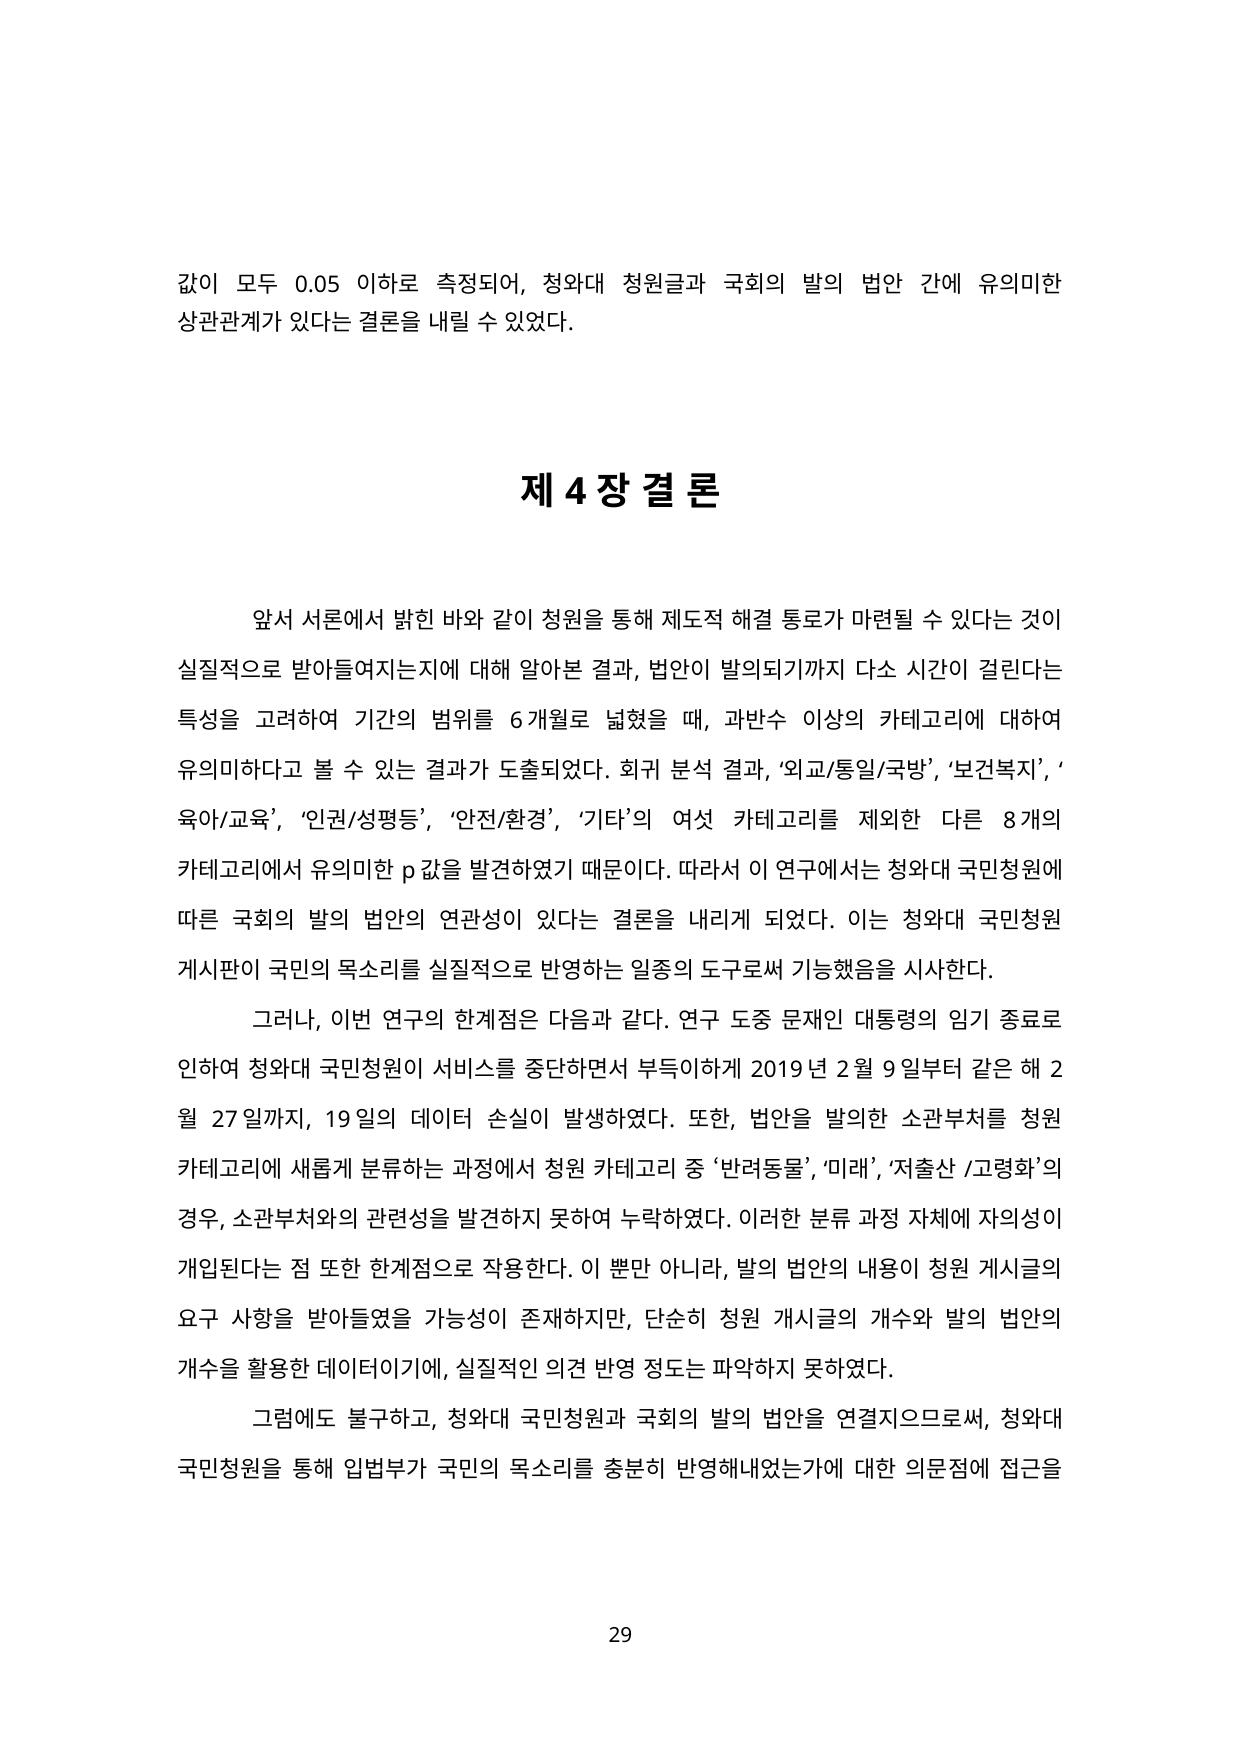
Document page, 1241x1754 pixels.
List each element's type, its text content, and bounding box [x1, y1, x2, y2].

text 제 4 장 결 론 [177, 461, 1063, 516]
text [177, 1401, 1063, 1484]
text 앞서 서론에서 밝힌 바와 같이 청원을 통해 제도적 해결 통로가 마련될 수 있다는 것이 실질적으로 받아들여지는지에 대해 알아본 결과, 법안이 발의되기까지 다소 시간이 걸린다는 특성을 고려하여 기간의 범위를 6개월로 넓혔을 때, 과반수 이상의 카테고리에 대하여 유의미하다고 볼 수 있는 결과가 도출되었다. 회귀 분석 결과, ‘외교/통일/국방’, ‘보건복지’, ‘육아/교육’, ‘인권/성평등’, ‘안전/환경’, ‘기타’의 여섯 카테고리를 제외한 다른 8개의 카테고리에서 유의미한 p값을 발견하였기 때문이다. 따라서 이 연구에서는 청와대 국민청원에 따른 국회의 발의 법안의 연관성이 있다는 결론을 내리게 되었다. 이는 청와대 국민청원 게시판이 국민의 목소리를 실질적으로 반영하는 일종의 도구로써 기능했음을 시사한다. [177, 602, 1063, 985]
text 그러나, 이번 연구의 한계점은 다음과 같다. 연구 도중 문재인 대통령의 임기 종료로 인하여 청와대 국민청원이 서비스를 중단하면서 부득이하게 2019년 2월 9일부터 같은 해 2월 27일까지, 19일의 데이터 손실이 발생하였다. 또한, 법안을 발의한 소관부처를 청원 카테고리에 새롭게 분류하는 과정에서 청원 카테고리 중 ‘반려동물’, ‘미래’, ‘저출산 /고령화’의 경우, 소관부처와의 관련성을 발견하지 못하여 누락하였다. 이러한 분류 과정 자체에 자의성이 개입된다는 점 또한 한계점으로 작용한다. 이 뿐만 아니라, 발의 법안의 내용이 청원 게시글의 요구 사항을 받아들였을 가능성이 존재하지만, 단순히 청원 개시글의 개수와 발의 법안의 개수을 활용한 데이터이기에, 실질적인 의견 반영 정도는 파악하지 못하였다. [177, 1001, 1063, 1384]
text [177, 266, 1063, 337]
